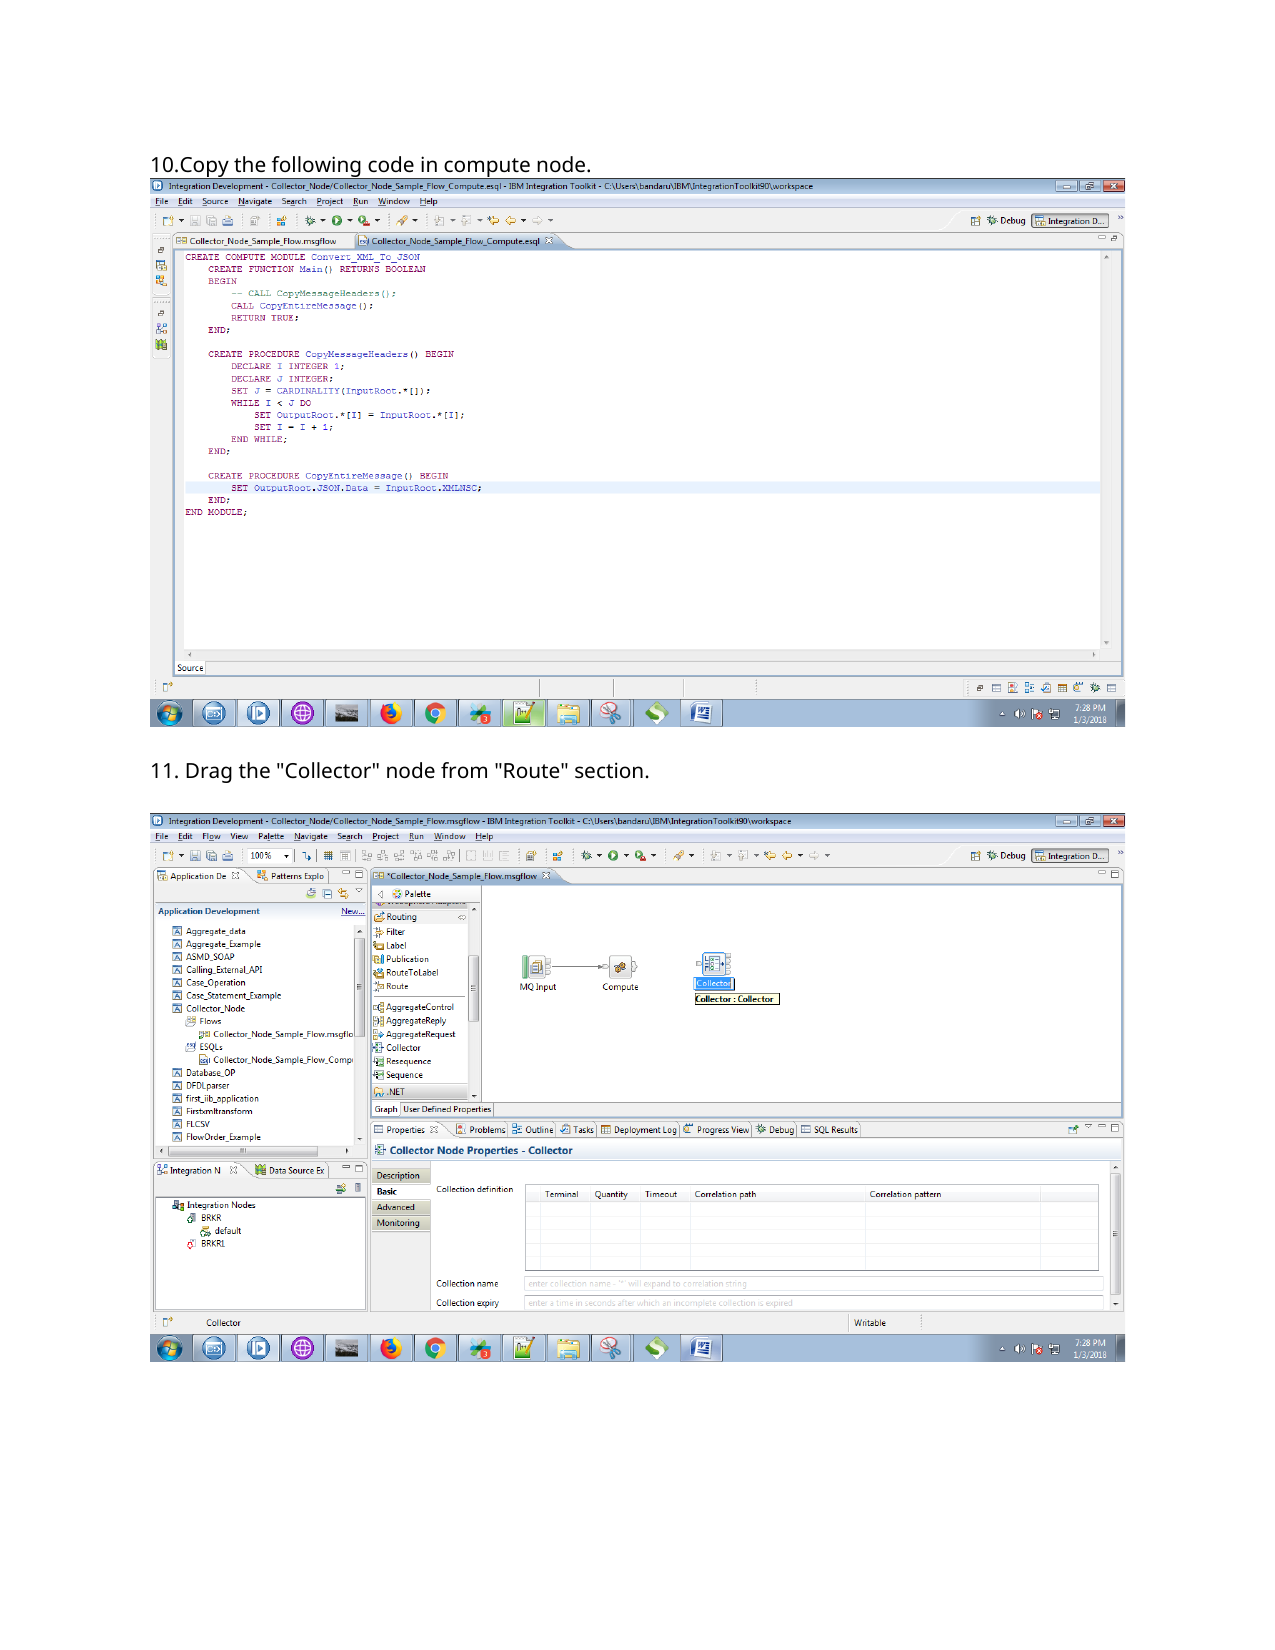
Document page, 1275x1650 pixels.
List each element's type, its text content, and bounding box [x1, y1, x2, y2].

picture [150, 178, 1125, 727]
picture [150, 813, 1125, 1362]
text 10.Copy the following code in compute node. [150, 150, 1125, 178]
text 11. Drag the "Collector" node from "Route" section. [150, 756, 1125, 784]
